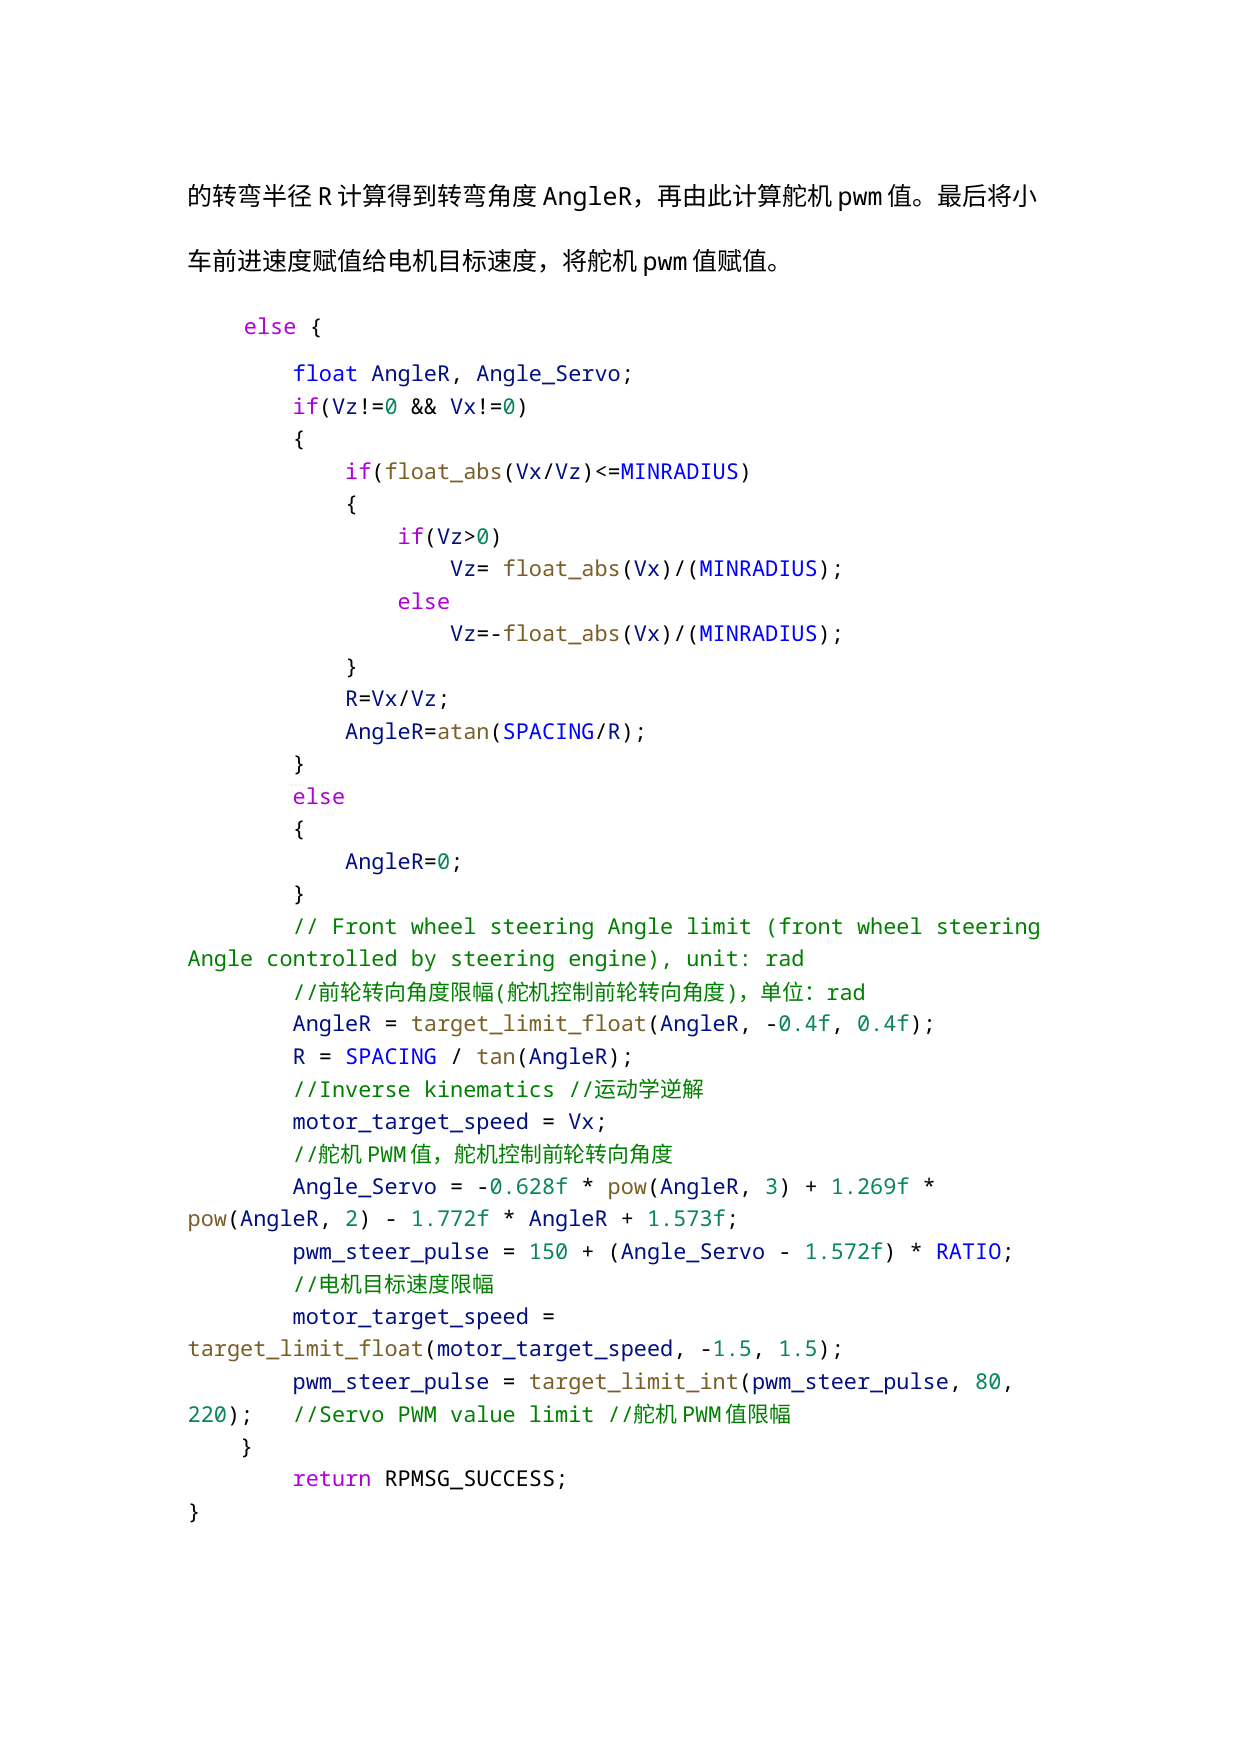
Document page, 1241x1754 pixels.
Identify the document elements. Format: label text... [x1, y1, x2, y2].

text if(Vz!=0 && Vx!=0) [187, 389, 1053, 422]
text R = SPACING / tan(AngleR); [187, 1039, 1053, 1072]
text AngleR=0; [187, 844, 1053, 877]
text pwm_steer_pulse = target_limit_int(pwm_steer_pulse, 80, 220); //Servo PWM value limit //舵机PWM值限幅 [187, 1364, 1053, 1429]
text // Front wheel steering Angle limit (front wheel steering Angle controlled by steering engine), unit: rad [187, 909, 1053, 974]
text else [187, 584, 1053, 617]
text } [187, 1429, 1053, 1462]
text { [187, 487, 1053, 519]
text R=Vx/Vz; [187, 682, 1053, 714]
text return RPMSG_SUCCESS; [187, 1462, 1053, 1494]
text else [187, 779, 1053, 812]
text Angle_Servo = -0.628f * pow(AngleR, 3) + 1.269f * pow(AngleR, 2) - 1.772f * AngleR + 1.573f; [187, 1169, 1053, 1234]
text motor_target_speed = Vx; [187, 1104, 1053, 1137]
text AngleR = target_limit_float(AngleR, -0.4f, 0.4f); [187, 1007, 1053, 1039]
text if(Vz>0) [187, 519, 1053, 552]
text Vz=-float_abs(Vx)/(MINRADIUS); [187, 617, 1053, 649]
text } [187, 877, 1053, 909]
text if(float_abs(Vx/Vz)<=MINRADIUS) [187, 454, 1053, 487]
text float AngleR, Angle_Servo; [187, 357, 1053, 389]
text } [187, 649, 1053, 682]
text pwm_steer_pulse = 150 + (Angle_Servo - 1.572f) * RATIO; [187, 1234, 1053, 1267]
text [187, 162, 1053, 292]
text Vz= float_abs(Vx)/(MINRADIUS); [187, 552, 1053, 584]
text //Inverse kinematics //运动学逆解 [187, 1072, 1053, 1104]
text AngleR=atan(SPACING/R); [187, 714, 1053, 747]
text //电机目标速度限幅 [187, 1267, 1053, 1299]
text motor_target_speed = target_limit_float(motor_target_speed, -1.5, 1.5); [187, 1299, 1053, 1364]
text } [187, 747, 1053, 779]
text else { [187, 292, 1053, 357]
text //前轮转向角度限幅(舵机控制前轮转向角度)，单位：rad [187, 974, 1053, 1007]
text //舵机PWM值，舵机控制前轮转向角度 [187, 1137, 1053, 1169]
text } [187, 1494, 1053, 1527]
text { [187, 812, 1053, 844]
text { [187, 422, 1053, 454]
